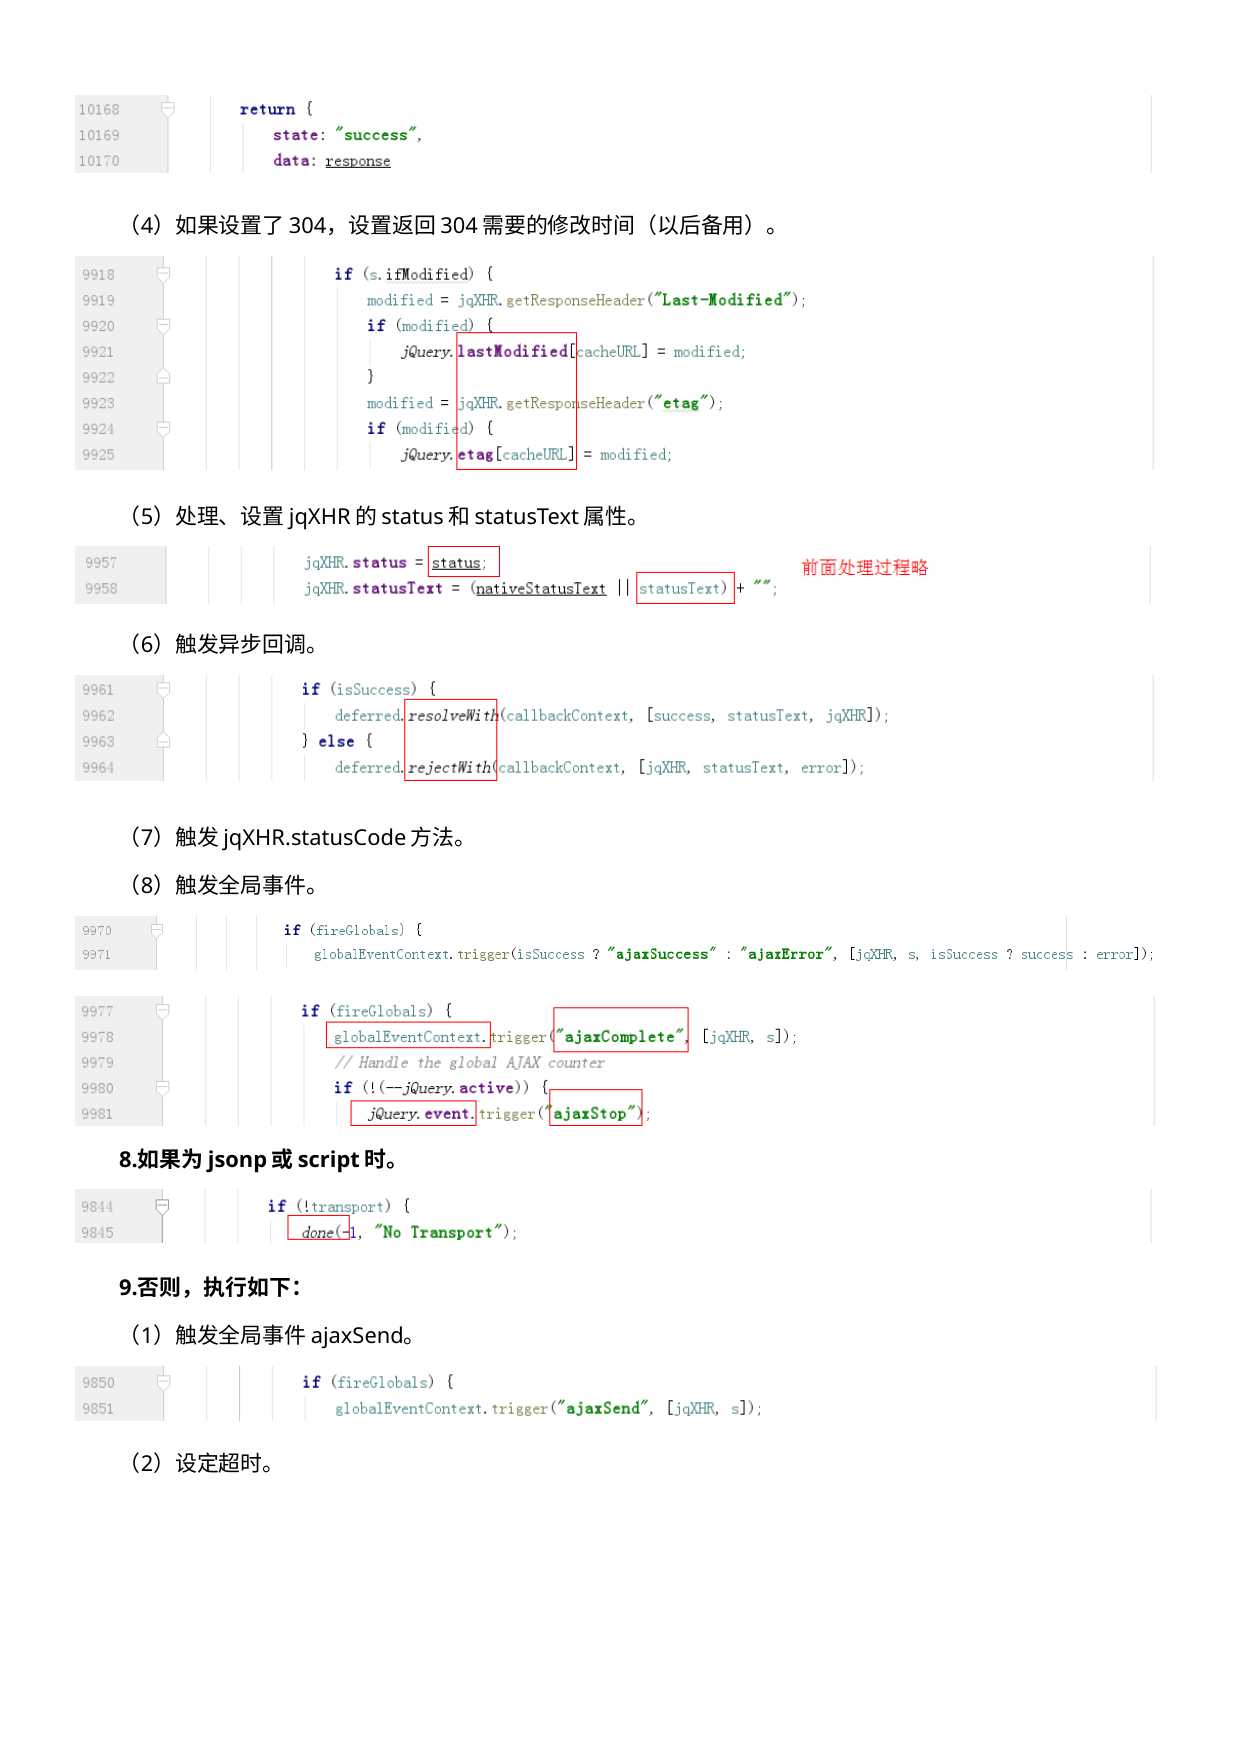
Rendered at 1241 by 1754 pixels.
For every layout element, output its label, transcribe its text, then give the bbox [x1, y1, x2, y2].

text （2）设定超时。 [75, 1446, 1165, 1478]
text （4）如果设置了304，设置返回304需要的修改时间（以后备用）。 [75, 208, 1165, 240]
text （5）处理、设置jqXHR的status和statusText属性。 [75, 498, 1165, 531]
text （7）触发jqXHR.statusCode方法。 [75, 820, 1165, 852]
picture [75, 916, 1166, 970]
picture [75, 95, 1166, 173]
picture [75, 675, 1166, 781]
picture [75, 546, 1166, 604]
picture [75, 1366, 1166, 1421]
picture [75, 996, 1166, 1126]
text 9.否则，执行如下： [75, 1269, 1165, 1302]
text 8.如果为jsonp或script时。 [75, 1141, 1165, 1174]
text （6）触发异步回调。 [75, 627, 1165, 659]
picture [75, 1189, 1166, 1243]
text （1）触发全局事件ajaxSend。 [75, 1318, 1165, 1350]
picture [75, 256, 1166, 470]
text （8）触发全局事件。 [75, 868, 1165, 901]
